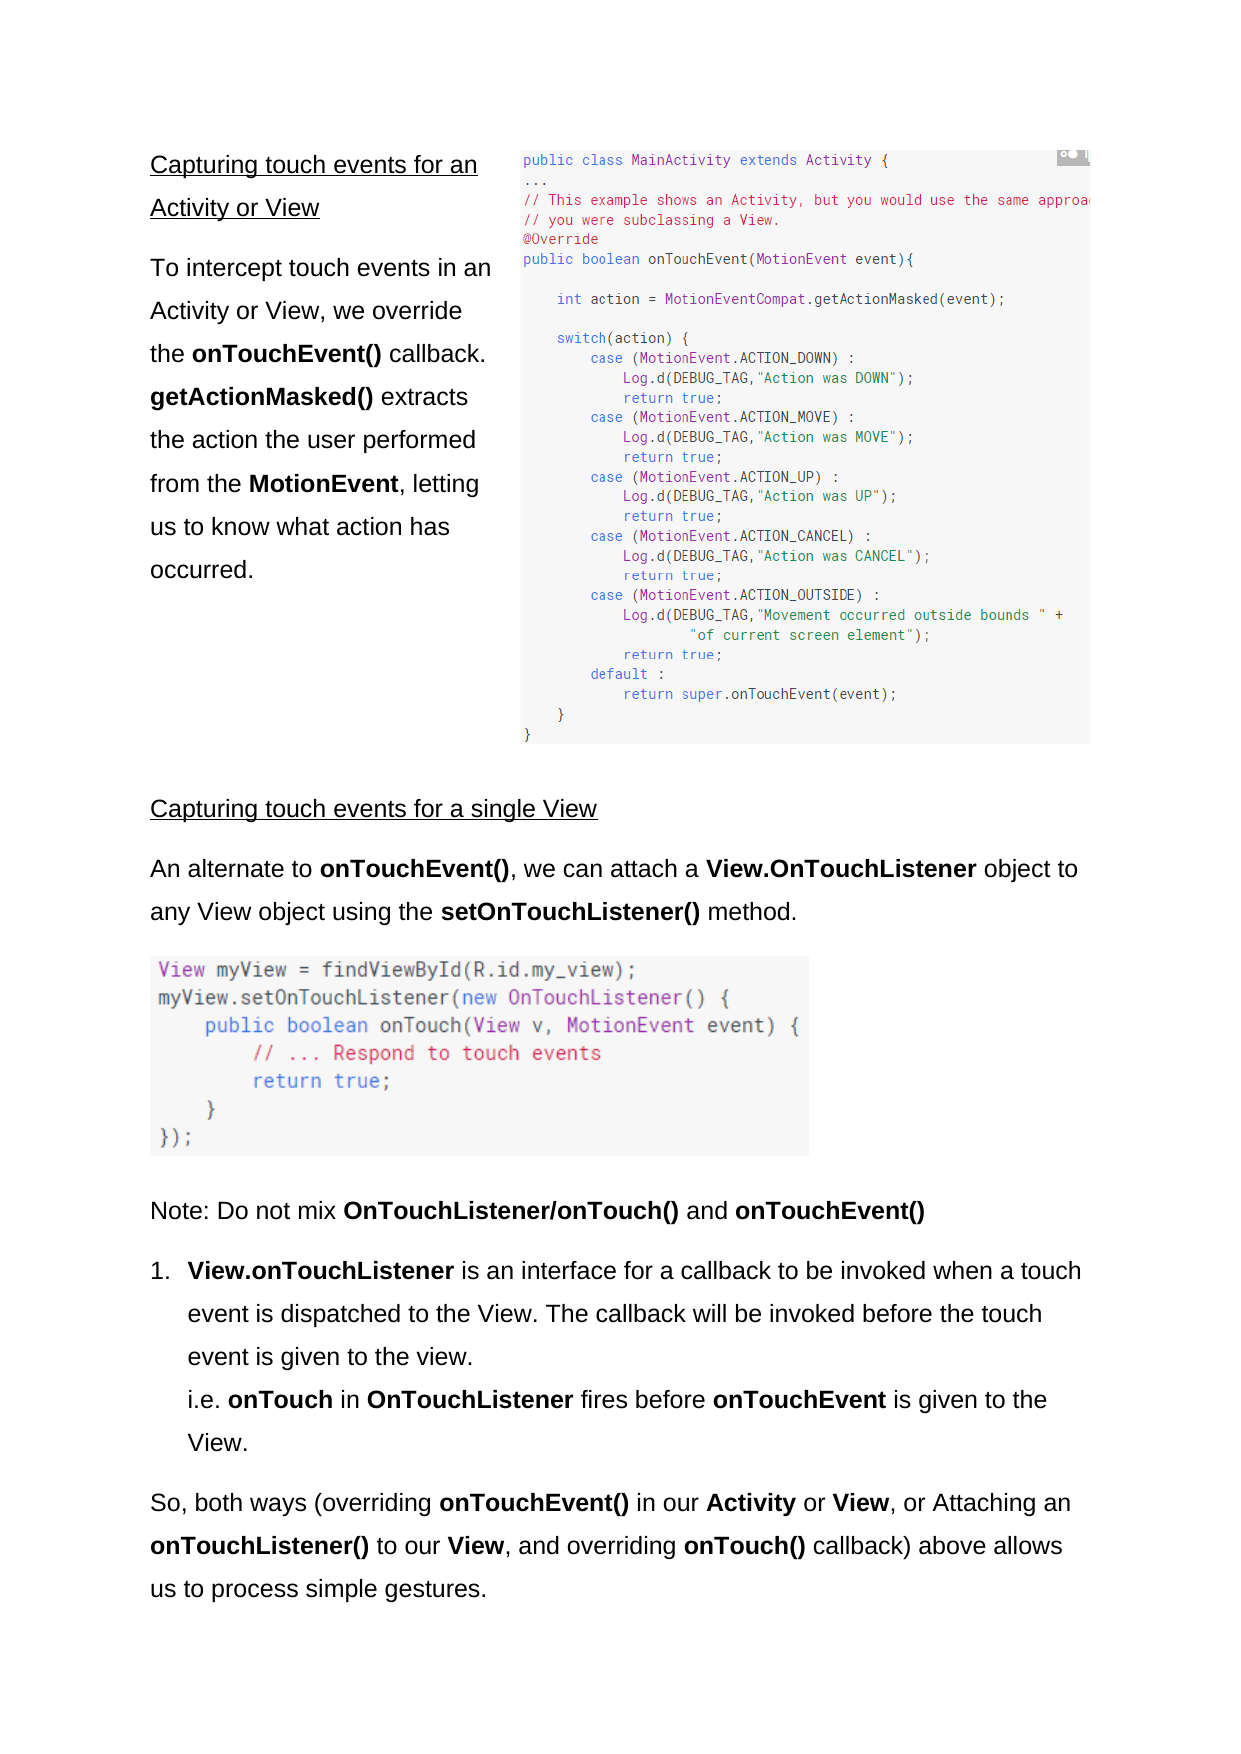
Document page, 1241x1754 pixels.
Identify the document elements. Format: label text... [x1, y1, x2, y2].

list View.onTouchListener is an interface for a callback to be invoked when a touch event is dispatched to the View. The callback will be invoked before the touch event is given to the view. [150, 1256, 1090, 1371]
text Note: Do not mix OnTouchListener/onTouch() and onTouchEvent() [150, 1196, 1090, 1224]
text An alternate to onTouchEvent(), we can attach a View.OnTouchListener object to any View object using the setOnTouchListener() method. [150, 854, 1090, 926]
picture [150, 956, 810, 1156]
text To intercept touch events in an Activity or View, we override the onTouchEvent() callback. getActionMasked() extracts the action the user performed from the MotionEvent, letting us to know what action has occurred. [150, 253, 520, 583]
text Capturing touch events for a single View [150, 794, 1090, 823]
text So, both ways (overriding onTouchEvent() in our Activity or View, or Attaching an onTouchListener() to our View, and overriding onTouch() callback) above allows us to process simple gestures. [150, 1488, 1090, 1603]
picture [520, 150, 1091, 744]
list i.e. onTouch in OnTouchListener fires before onTouchEvent is given to the View. [187, 1385, 1090, 1457]
text Capturing touch events for an Activity or View [150, 150, 520, 222]
